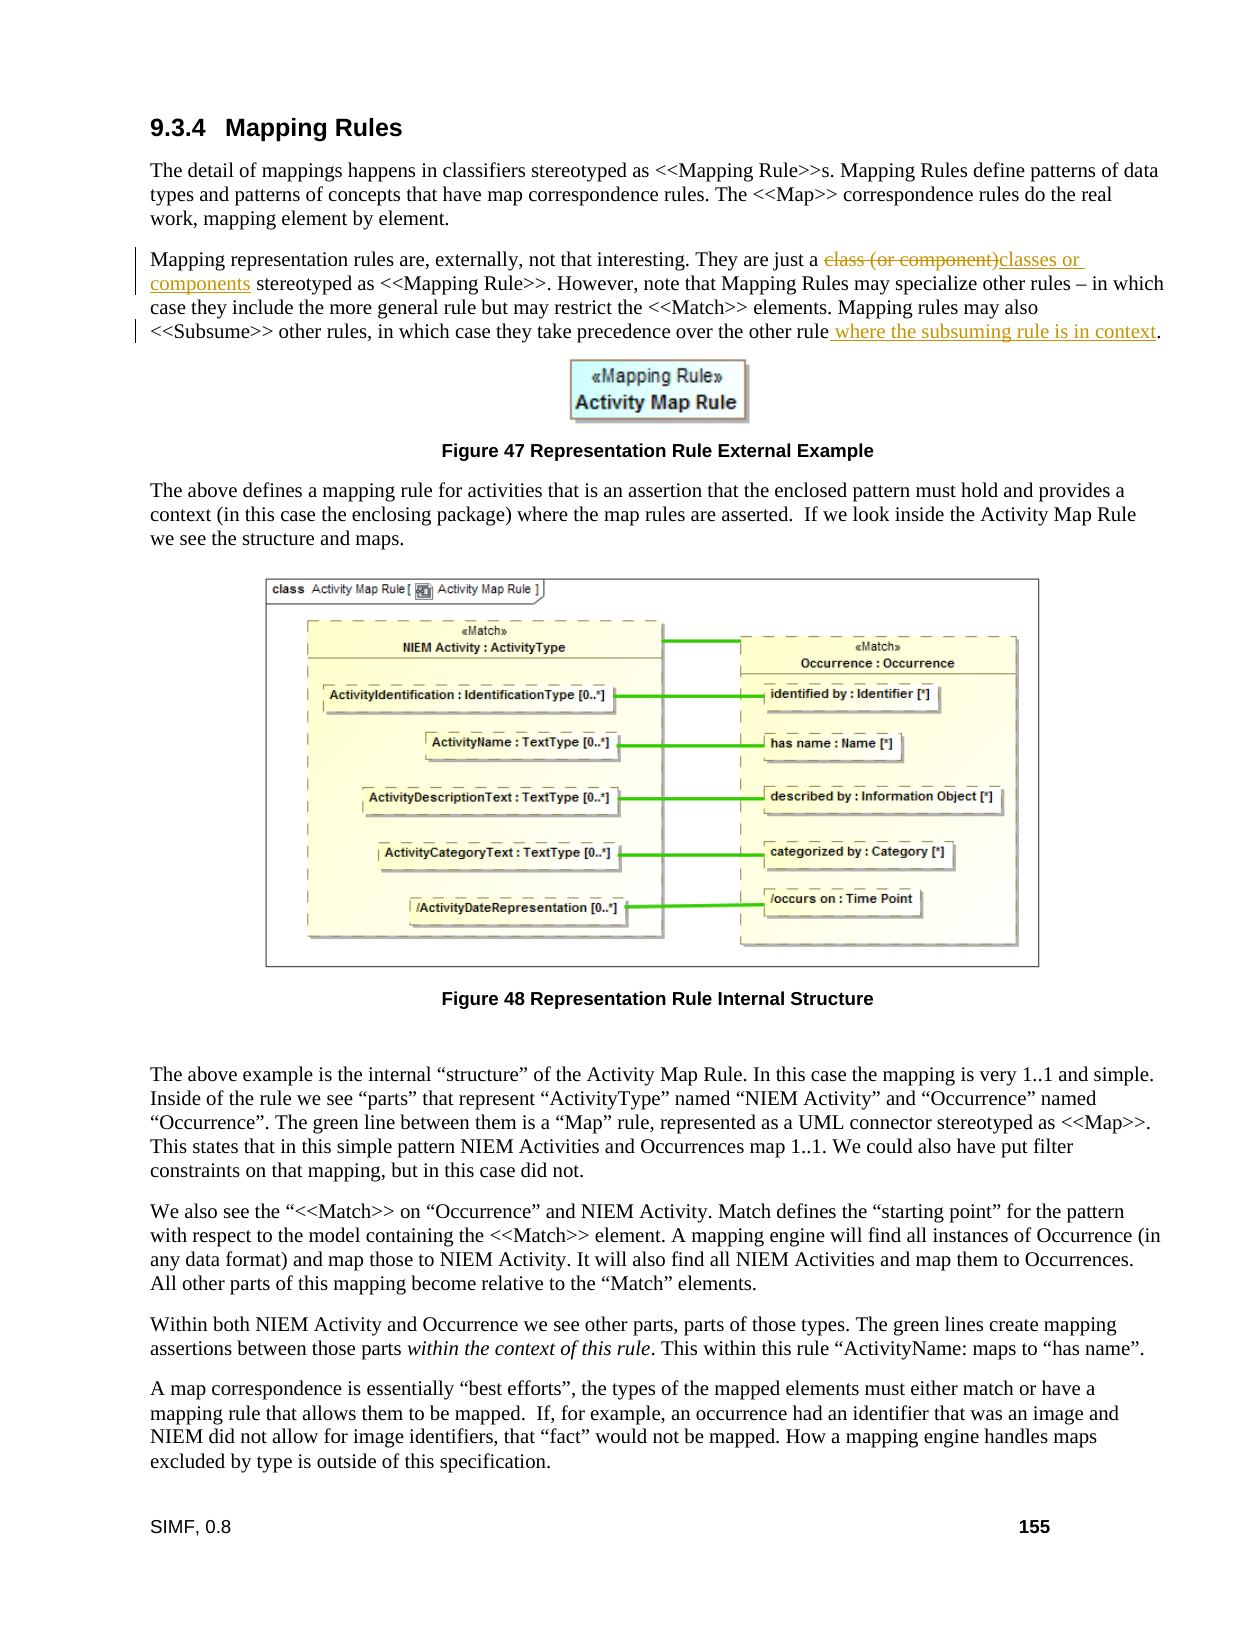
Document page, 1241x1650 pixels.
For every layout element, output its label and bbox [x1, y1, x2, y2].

picture [260, 574, 1055, 983]
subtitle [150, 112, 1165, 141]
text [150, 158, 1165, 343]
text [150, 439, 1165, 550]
picture [553, 343, 762, 435]
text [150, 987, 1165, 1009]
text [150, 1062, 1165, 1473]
